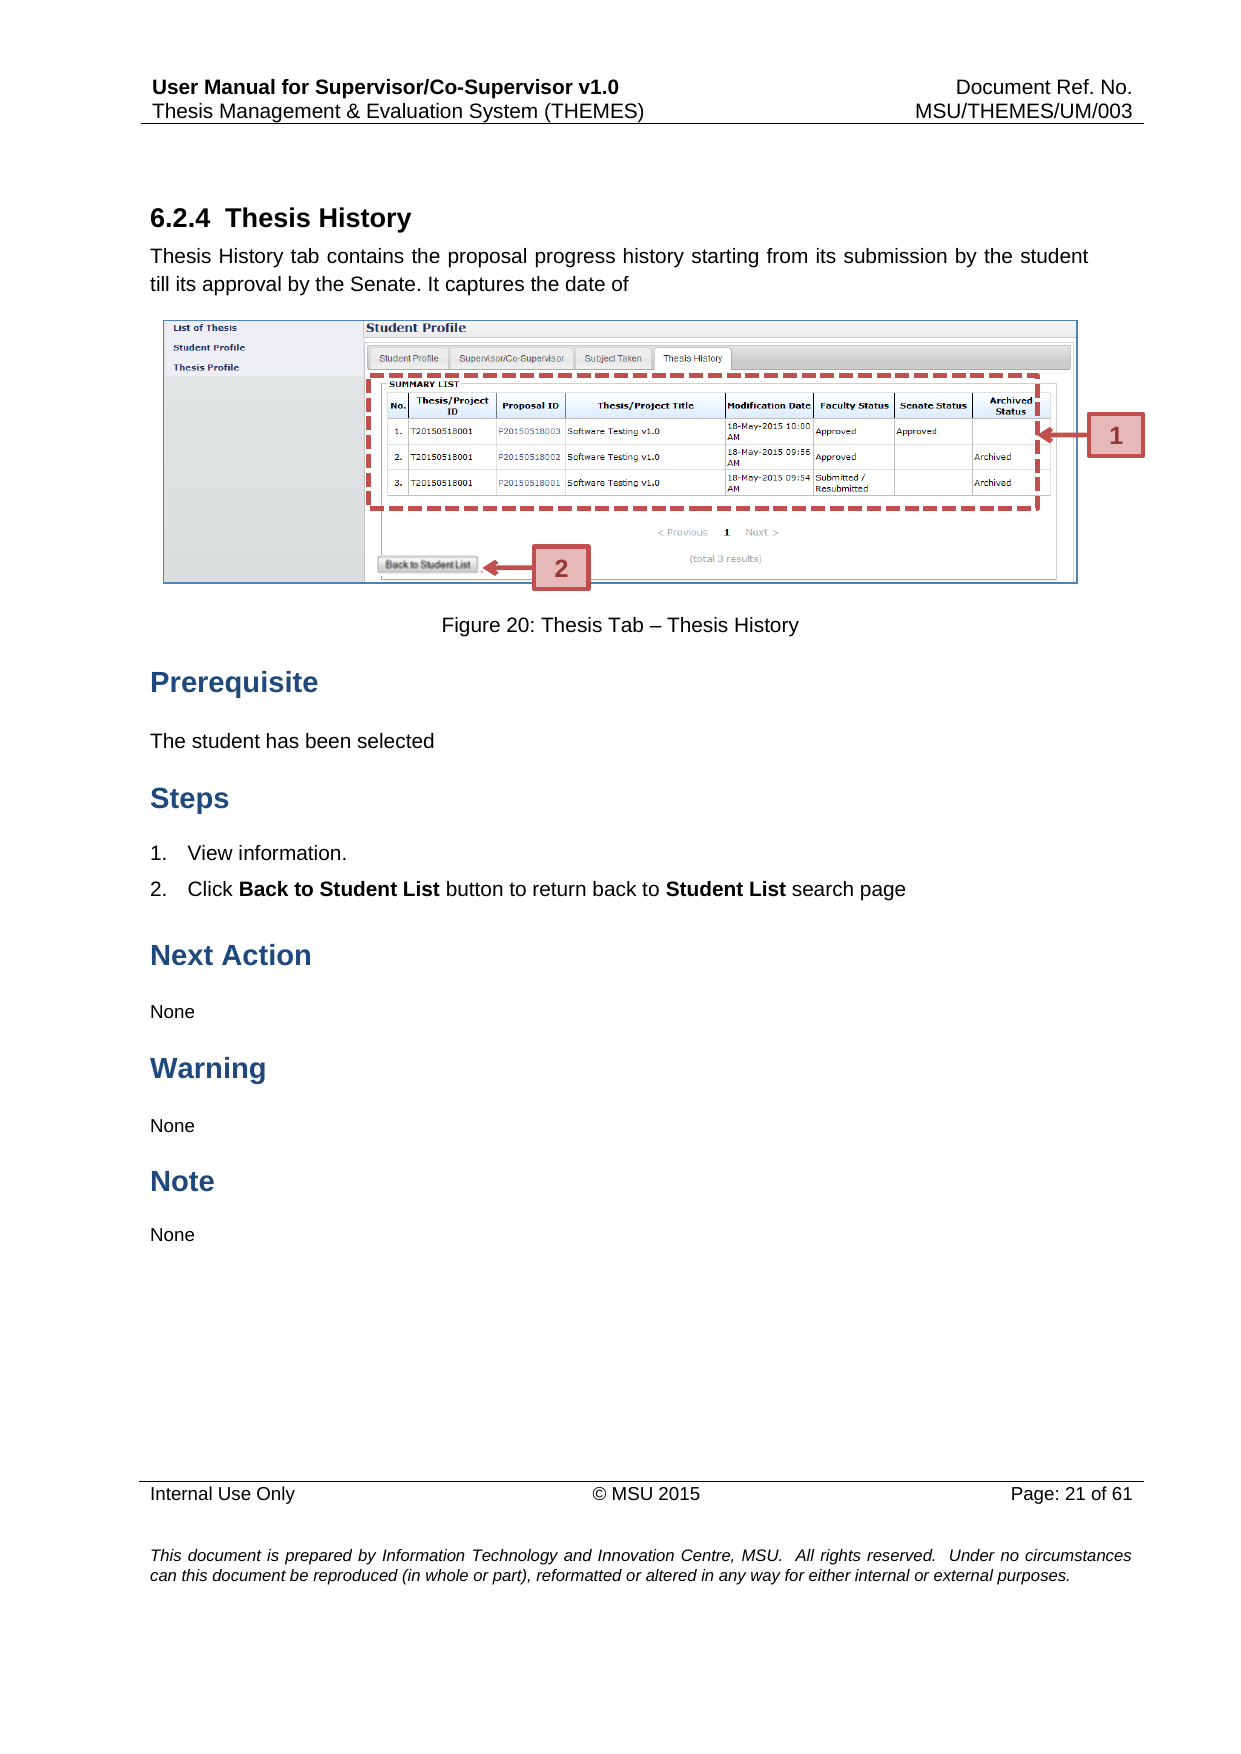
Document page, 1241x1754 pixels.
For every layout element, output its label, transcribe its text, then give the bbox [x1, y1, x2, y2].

list Click Back to Student List button to return back to Student List search page [150, 877, 1090, 901]
text None [150, 1001, 1090, 1023]
subtitle Thesis History [150, 202, 1090, 233]
text Thesis History tab contains the proposal progress history starting from its submission by the student till its approval by the Senate. It captures the date of [150, 244, 1090, 295]
text Note [150, 1164, 1090, 1198]
text None [150, 1224, 1090, 1245]
text Steps [150, 782, 1090, 815]
text None [150, 1115, 1090, 1136]
text The student has been selected [150, 729, 1090, 753]
text Prerequisite [150, 666, 1090, 699]
list View information. [150, 841, 1090, 865]
text Next Action [150, 938, 1090, 971]
picture [164, 321, 1076, 582]
text Warning [150, 1051, 1090, 1085]
